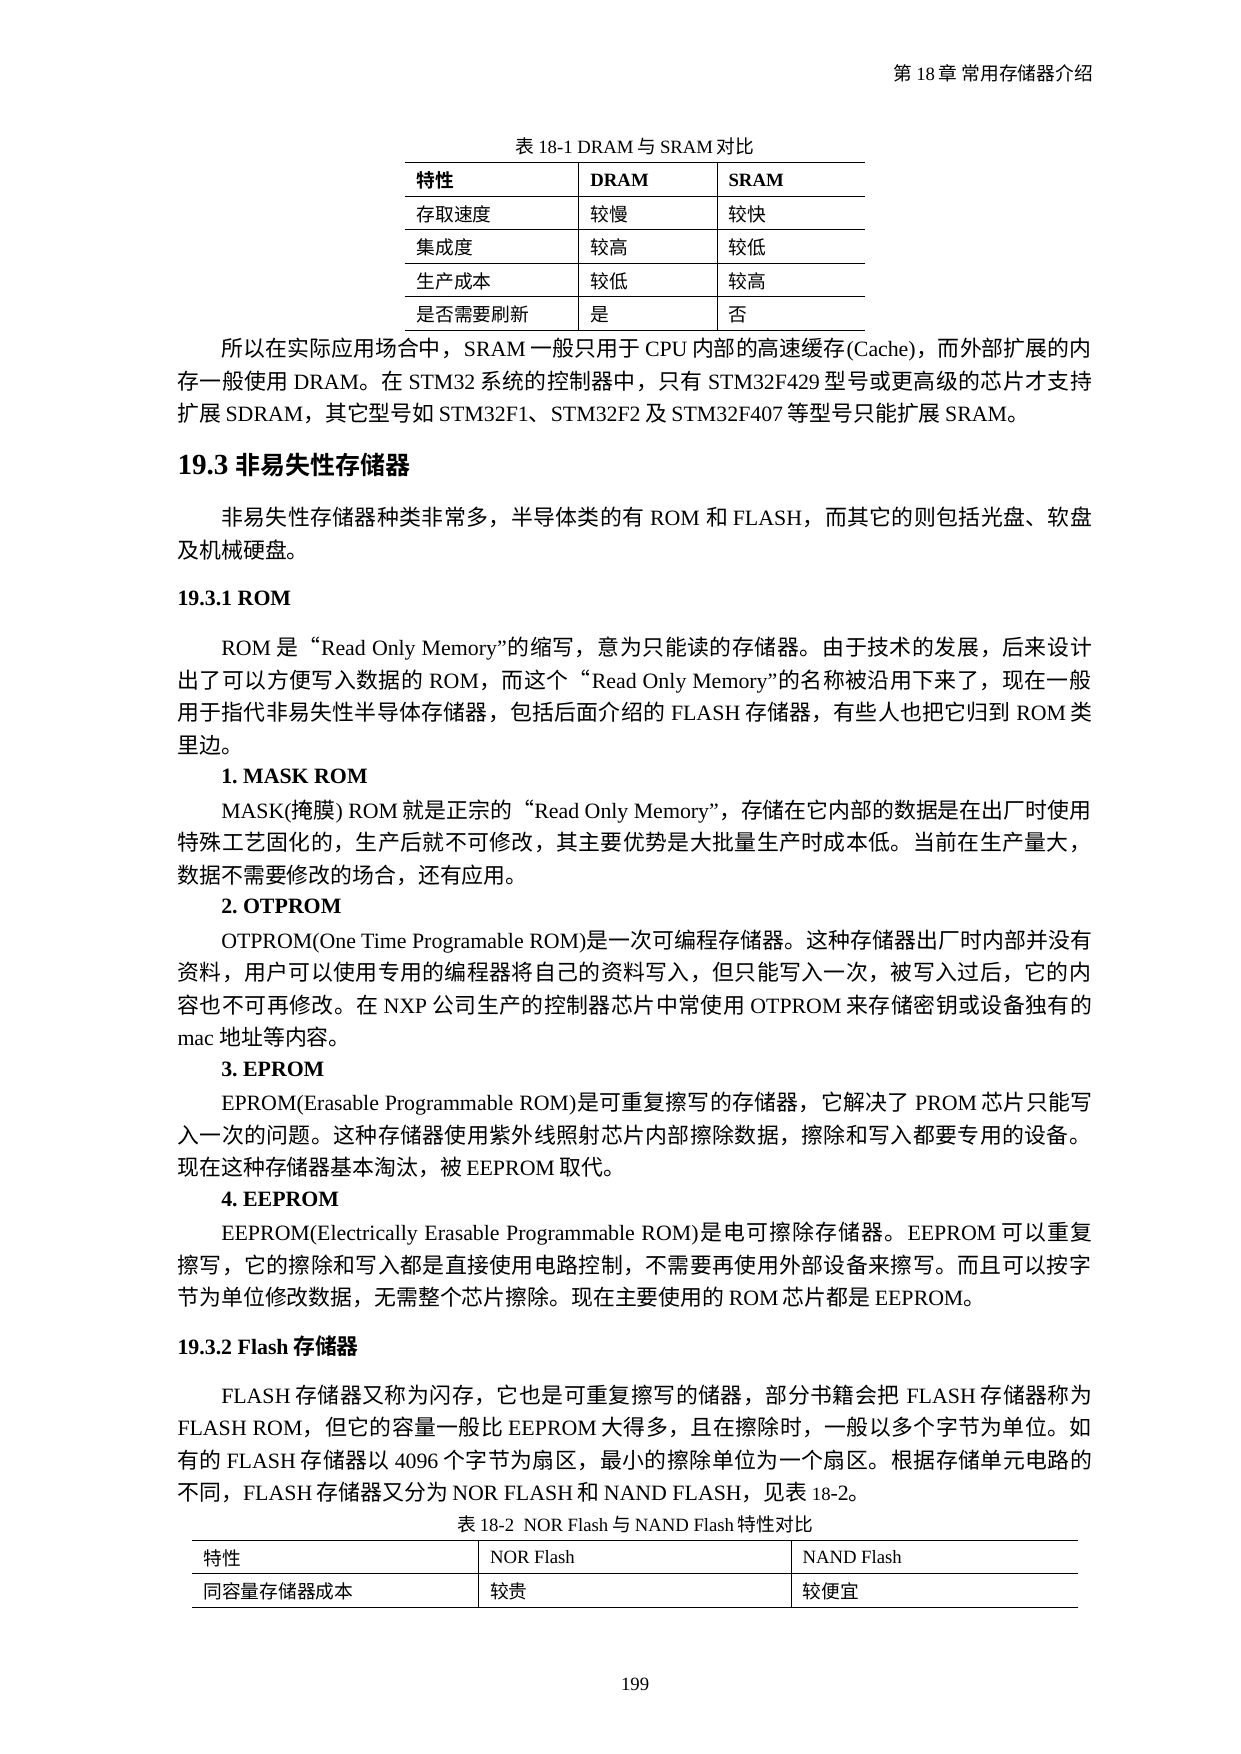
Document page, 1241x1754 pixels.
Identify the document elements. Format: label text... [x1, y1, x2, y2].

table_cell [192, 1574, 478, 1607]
text EEPROM(Electrically Erasable Programmable ROM)是电可擦除存储器。EEPROM可以重复擦写，它的擦除和写入都是直接使用电路控制，不需要再使用外部设备来擦写。而且可以按字节为单位修改数据，无需整个芯片擦除。现在主要使用的ROM芯片都是EEPROM。 [177, 1215, 1092, 1312]
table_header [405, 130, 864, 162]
list EEPROM [221, 1182, 1092, 1215]
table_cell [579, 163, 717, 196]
list OTPROM [221, 890, 1092, 922]
list EPROM [221, 1052, 1092, 1085]
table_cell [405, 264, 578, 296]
text ROM是“Read Only Memory”的缩写，意为只能读的存储器。由于技术的发展，后来设计出了可以方便写入数据的ROM，而这个“Read Only Memory”的名称被沿用下来了，现在一般用于指代非易失性半导体存储器，包括后面介绍的FLASH存储器，有些人也把它归到ROM类里边。 [177, 630, 1092, 760]
subtitle ROM [177, 581, 1092, 613]
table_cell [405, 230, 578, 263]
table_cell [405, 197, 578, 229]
text 所以在实际应用场合中，SRAM一般只用于CPU内部的高速缓存(Cache)，而外部扩展的内存一般使用DRAM。在STM32系统的控制器中，只有STM32F429型号或更高级的芯片才支持扩展SDRAM，其它型号如STM32F1、STM32F2及STM32F407等型号只能扩展SRAM。 [177, 331, 1092, 428]
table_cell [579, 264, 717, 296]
text 非易失性存储器种类非常多，半导体类的有ROM 和FLASH，而其它的则包括光盘、软盘及机械硬盘。 [177, 500, 1092, 565]
text OTPROM(One Time Programable ROM)是一次可编程存储器。这种存储器出厂时内部并没有资料，用户可以使用专用的编程器将自己的资料写入，但只能写入一次，被写入过后，它的内容也不可再修改。在NXP公司生产的控制器芯片中常使用OTPROM来存储密钥或设备独有的mac 地址等内容。 [177, 922, 1092, 1052]
text MASK(掩膜) ROM就是正宗的“Read Only Memory”，存储在它内部的数据是在出厂时使用特殊工艺固化的，生产后就不可修改，其主要优势是大批量生产时成本低。当前在生产量大，数据不需要修改的场合，还有应用。 [177, 792, 1092, 890]
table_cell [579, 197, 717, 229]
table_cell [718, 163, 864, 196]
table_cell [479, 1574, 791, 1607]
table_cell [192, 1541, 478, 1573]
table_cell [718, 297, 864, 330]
text EPROM(Erasable Programmable ROM)是可重复擦写的存储器，它解决了PROM芯片只能写入一次的问题。这种存储器使用紫外线照射芯片内部擦除数据，擦除和写入都要专用的设备。现在这种存储器基本淘汰，被EEPROM取代。 [177, 1085, 1092, 1182]
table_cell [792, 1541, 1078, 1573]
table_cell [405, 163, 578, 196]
subtitle 非易失性存储器 [177, 431, 1092, 496]
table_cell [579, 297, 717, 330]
list MASK ROM [221, 760, 1092, 792]
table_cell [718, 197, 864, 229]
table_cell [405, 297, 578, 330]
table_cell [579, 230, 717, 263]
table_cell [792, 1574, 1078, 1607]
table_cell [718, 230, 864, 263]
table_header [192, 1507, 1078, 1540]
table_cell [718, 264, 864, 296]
text FLASH存储器又称为闪存，它也是可重复擦写的储器，部分书籍会把FLASH存储器称为FLASH ROM，但它的容量一般比EEPROM大得多，且在擦除时，一般以多个字节为单位。如有的FLASH存储器以4096个字节为扇区，最小的擦除单位为一个扇区。根据存储单元电路的不同，FLASH存储器又分为NOR FLASH和NAND FLASH，见表18-2。 [177, 1377, 1092, 1507]
subtitle Flash存储器 [177, 1328, 1092, 1361]
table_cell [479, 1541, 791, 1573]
